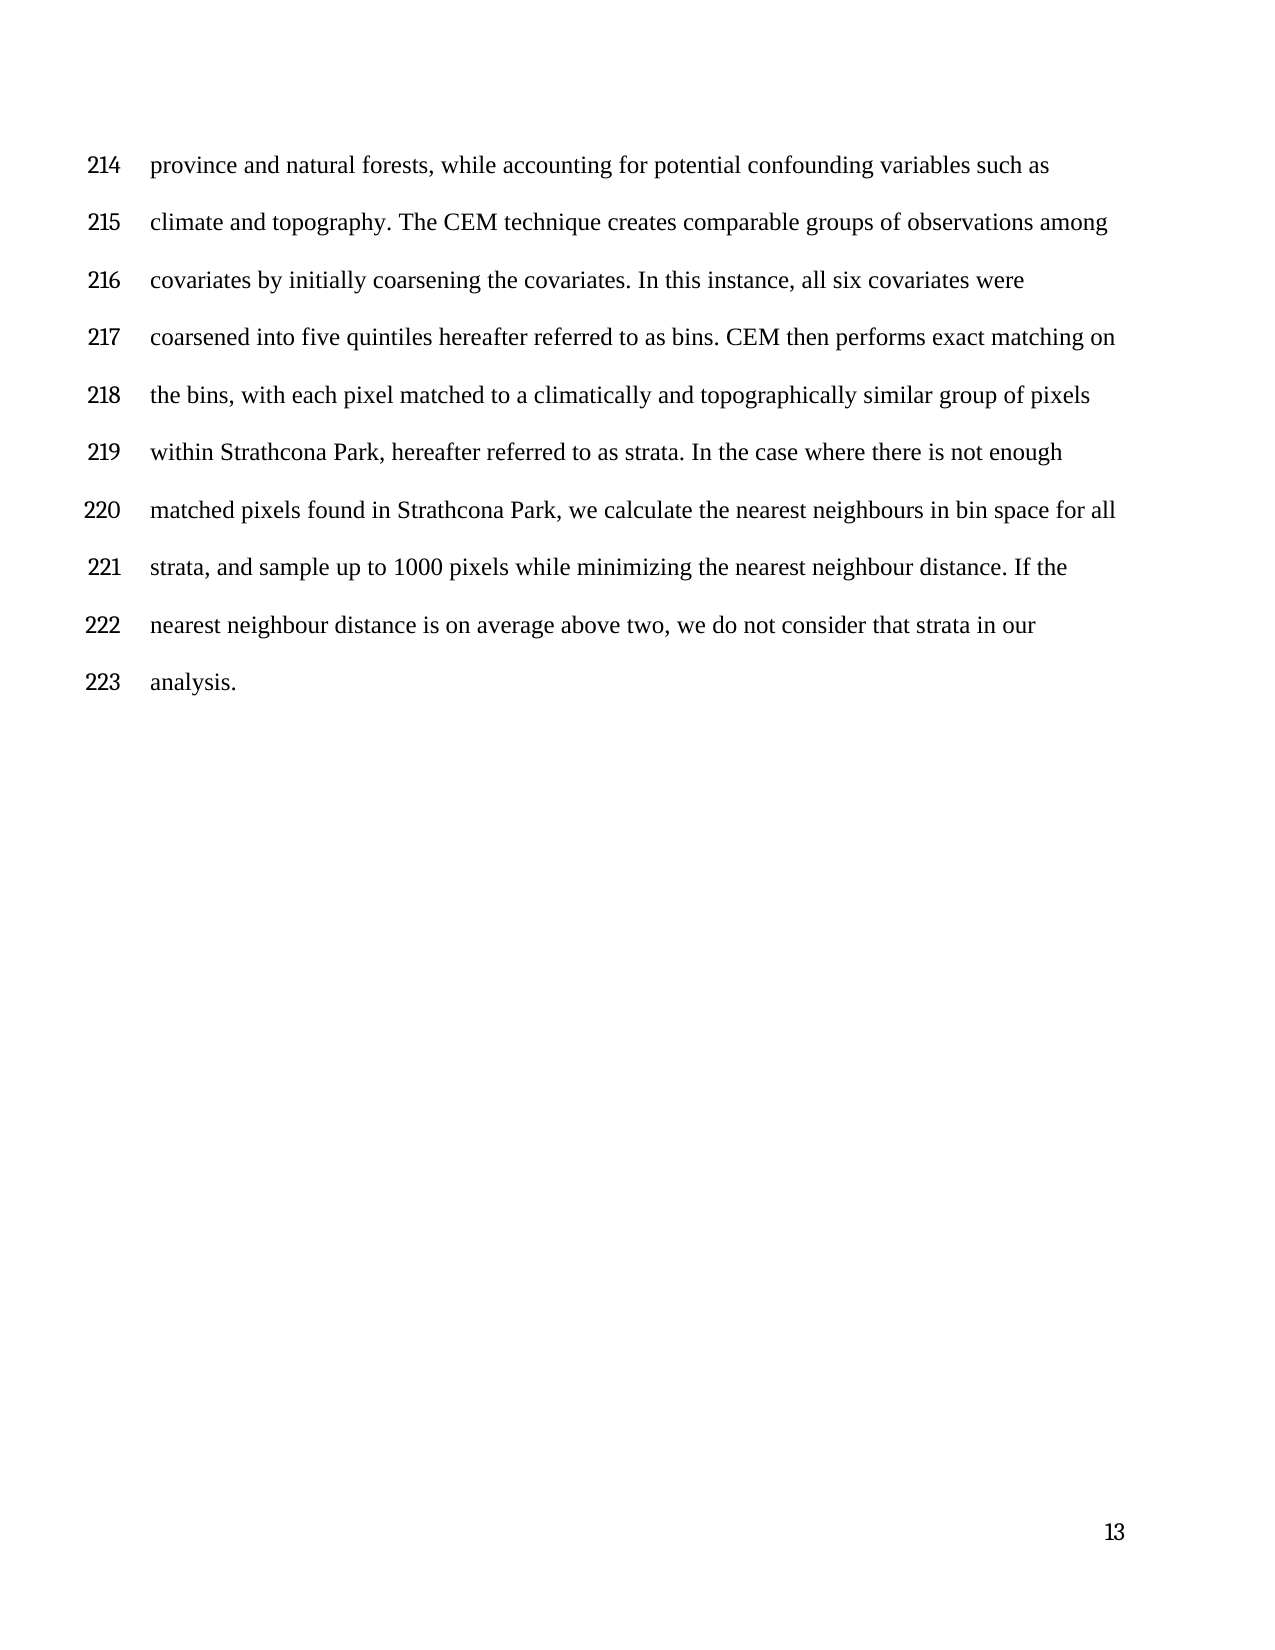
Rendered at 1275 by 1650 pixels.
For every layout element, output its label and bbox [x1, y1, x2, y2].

text [150, 150, 1125, 696]
